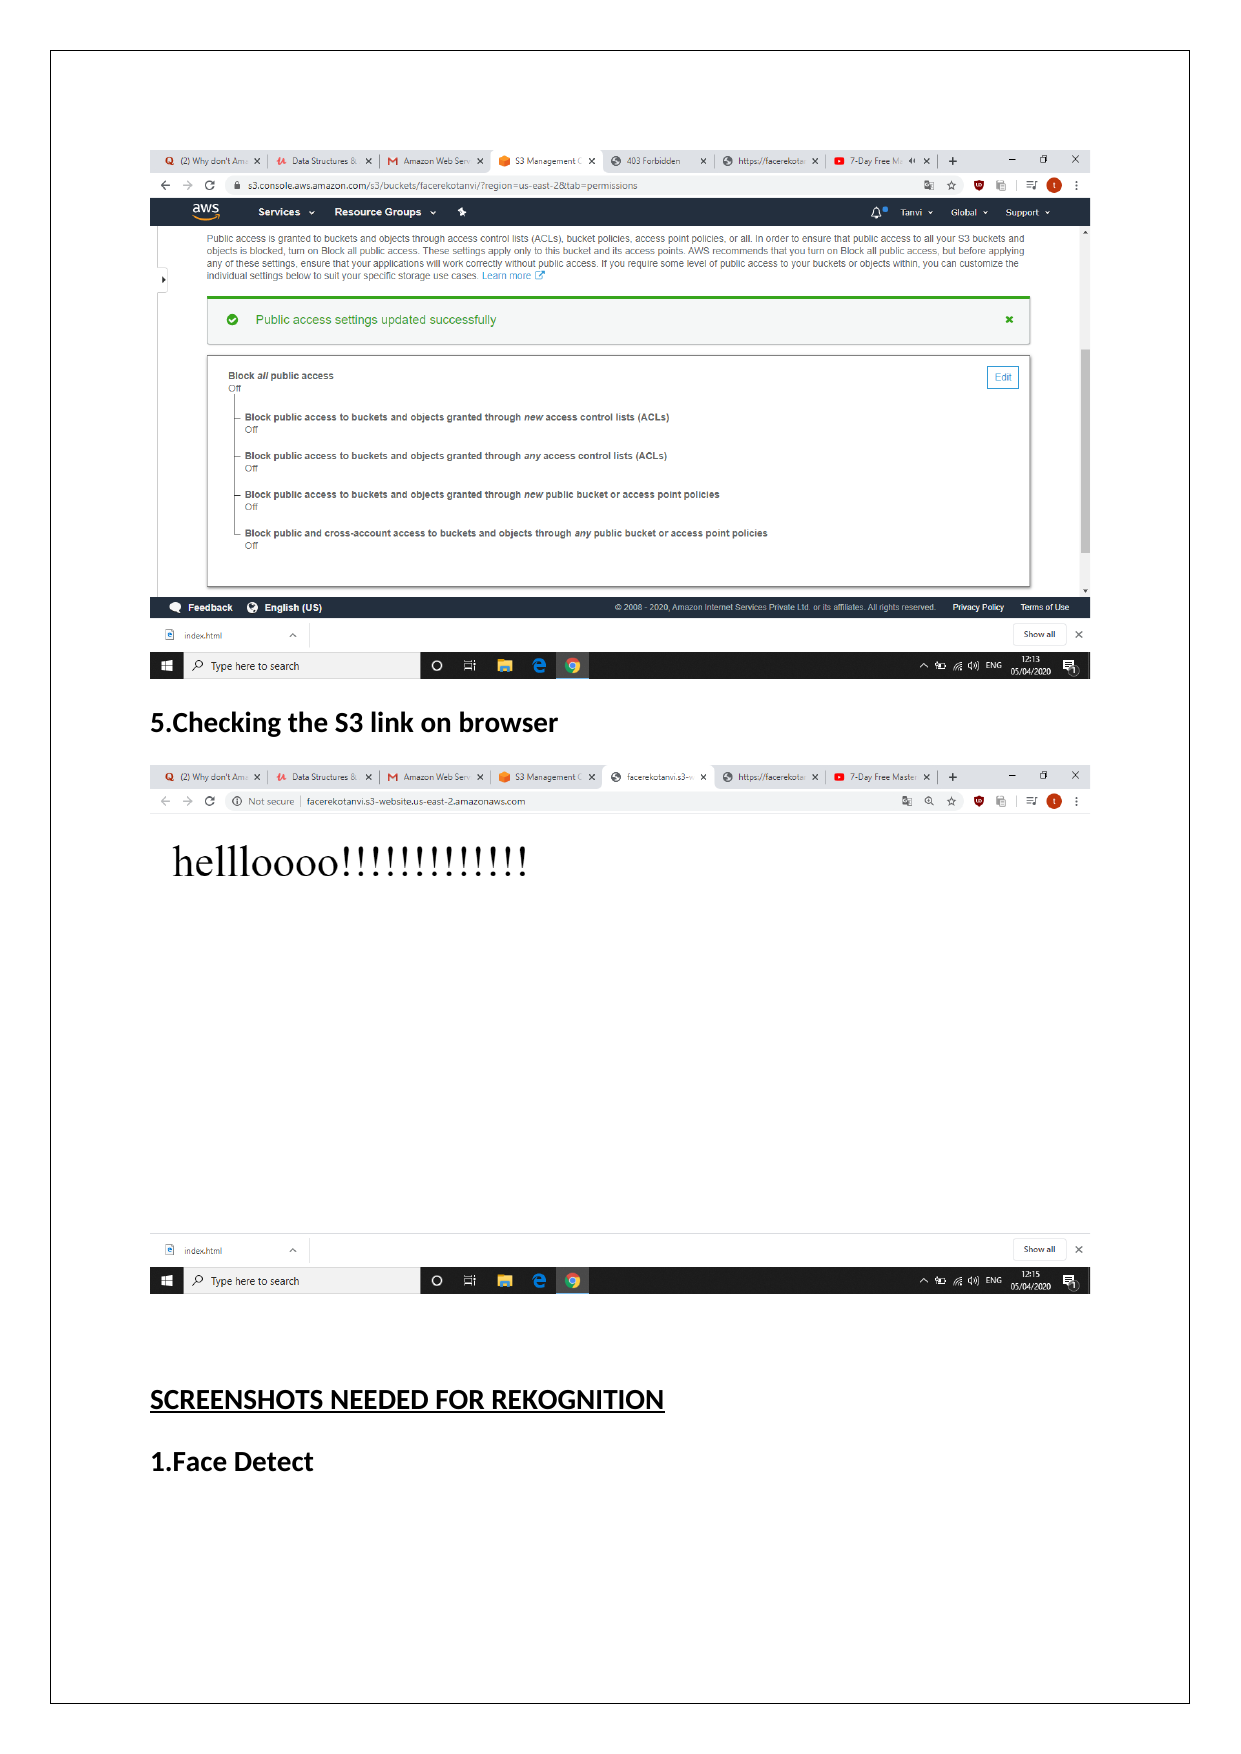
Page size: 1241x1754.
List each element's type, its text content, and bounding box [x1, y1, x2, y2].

text 1.Face Detect [150, 1443, 1090, 1478]
text 5.Checking the S3 link on browser [150, 704, 1090, 739]
picture [150, 150, 1091, 679]
picture [150, 765, 1091, 1294]
text SCREENSHOTS NEEDED FOR REKOGNITION [150, 1381, 1090, 1416]
